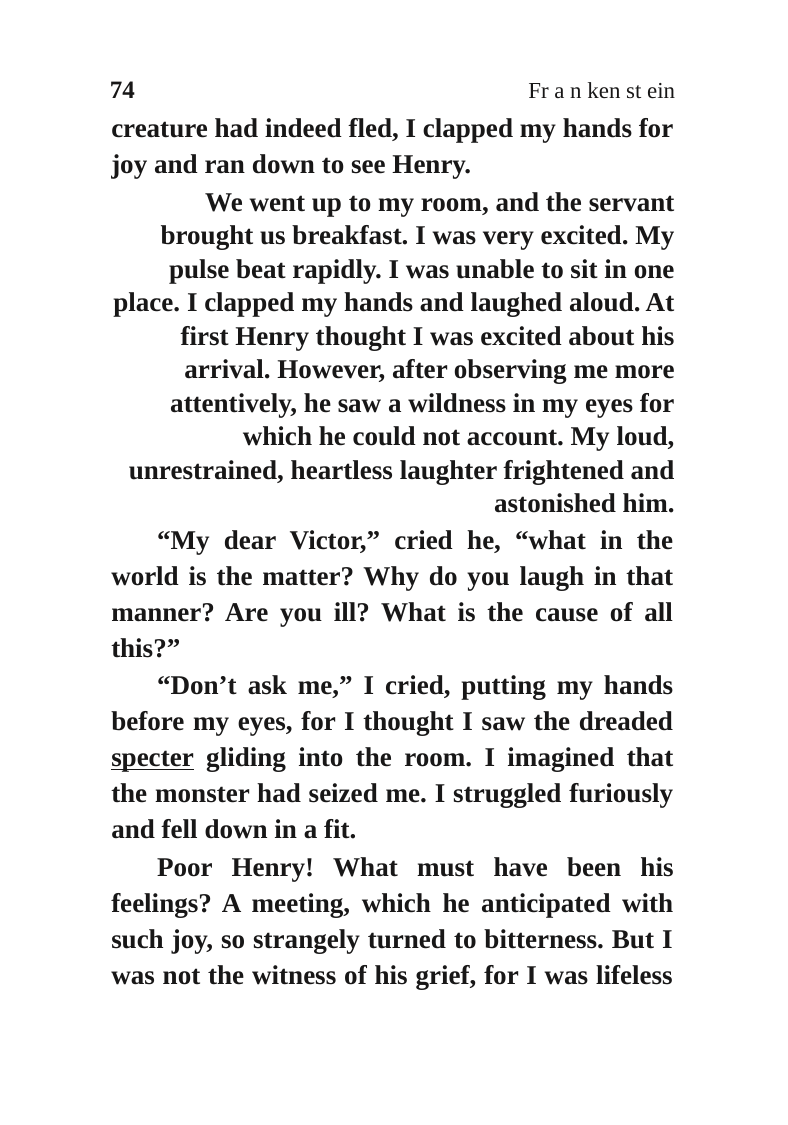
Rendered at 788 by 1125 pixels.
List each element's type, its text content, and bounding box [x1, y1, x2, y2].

text “Don’t ask me,” I cried, putting my hands before my eyes, for I thought I saw the dreaded specter gliding into the room. I imagined that the monster had seized me. I struggled furiously and fell down in a fit. [111, 669, 674, 845]
text We went up to my room, and the servant brought us breakfast. I was very excited. My pulse beat rapidly. I was unable to sit in one place. I clapped my hands and laughed aloud. At first Henry thought I was excited about his arrival. However, after observing me more attentively, he saw a wildness in my eyes for which he could not account. My loud, unrestrained, heartless laughter frightened and astonished him. [109, 186, 674, 519]
text “My dear Victor,” cried he, “what in the world is the matter? Why do you laugh in that manner? Are you ill? What is the cause of all this?” [111, 524, 674, 663]
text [111, 851, 674, 990]
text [111, 112, 674, 180]
